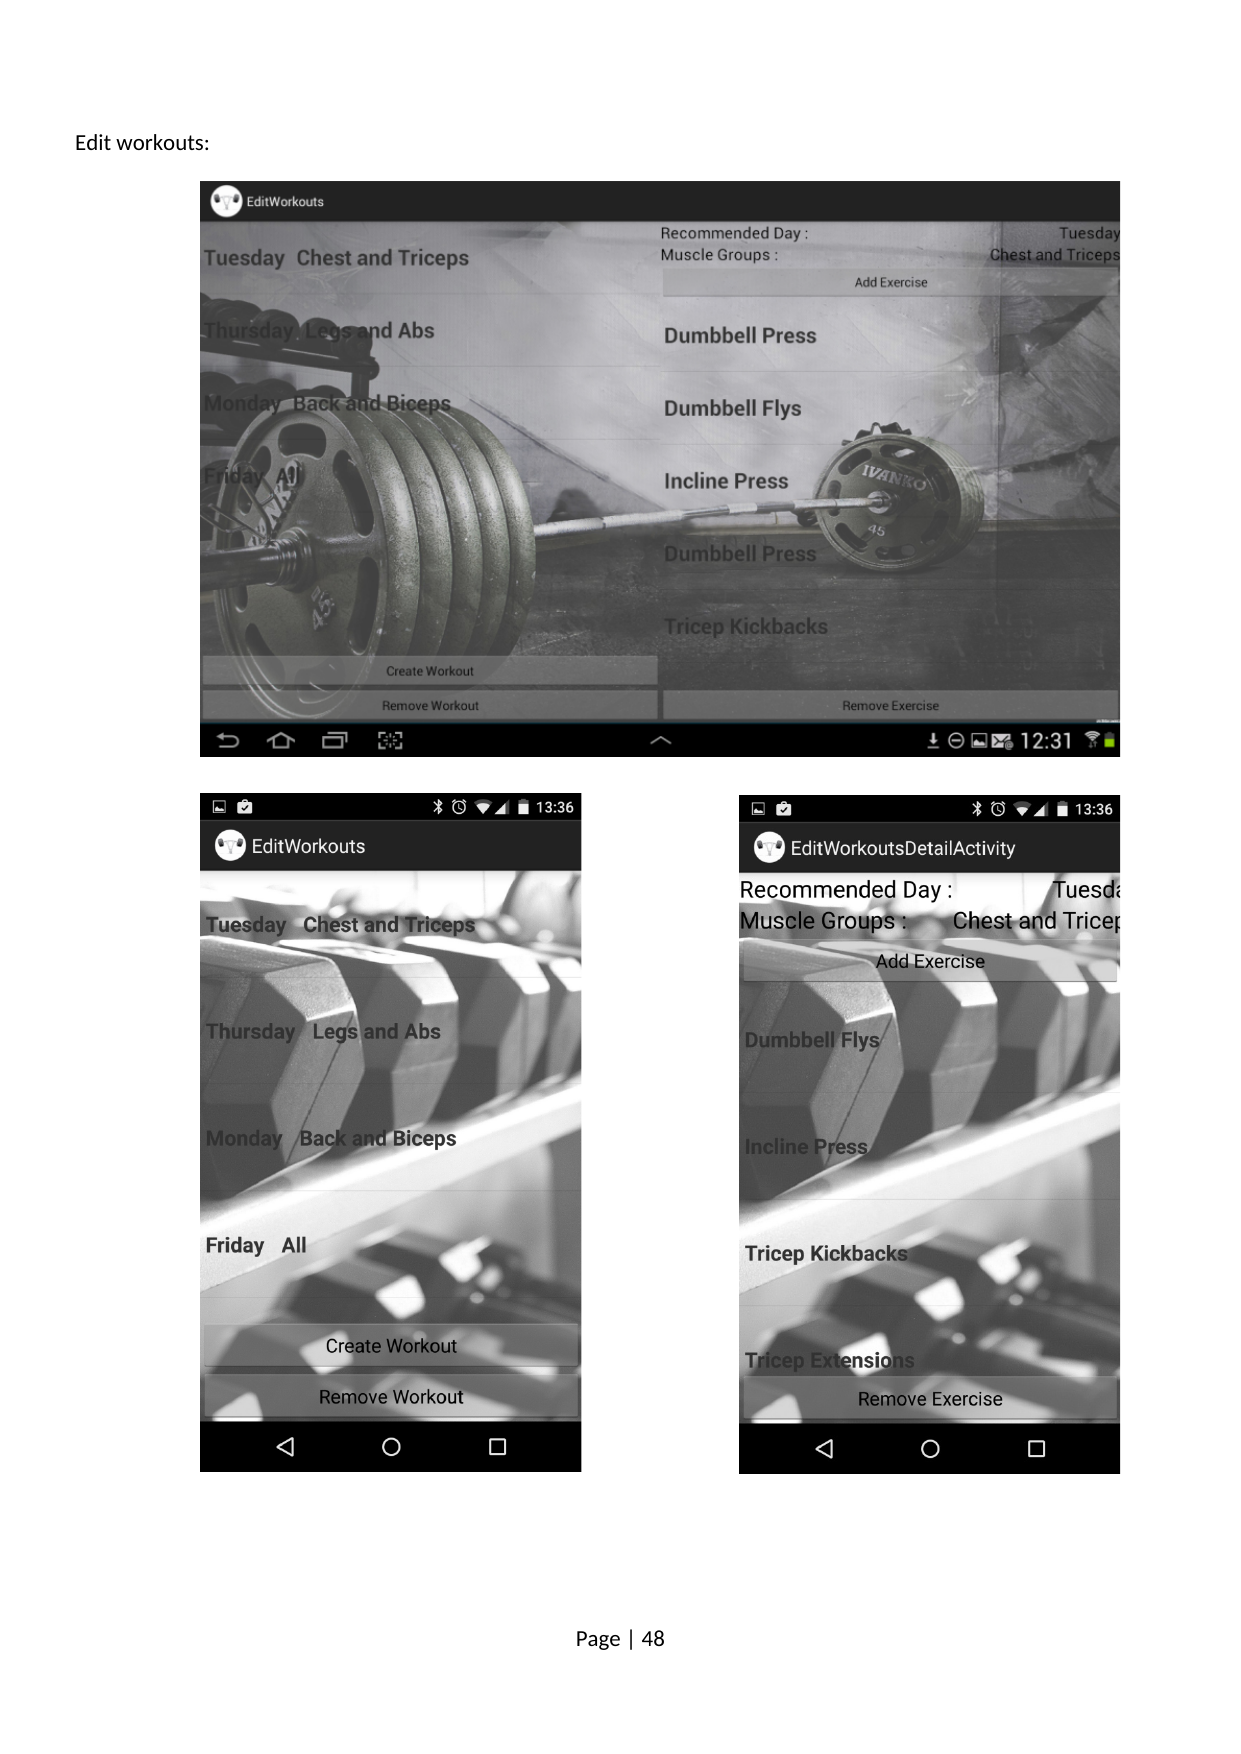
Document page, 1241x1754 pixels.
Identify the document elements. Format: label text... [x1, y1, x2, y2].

text Edit workouts: [75, 128, 1165, 156]
picture [739, 795, 1121, 1474]
picture [200, 181, 1121, 757]
picture [200, 793, 582, 1472]
